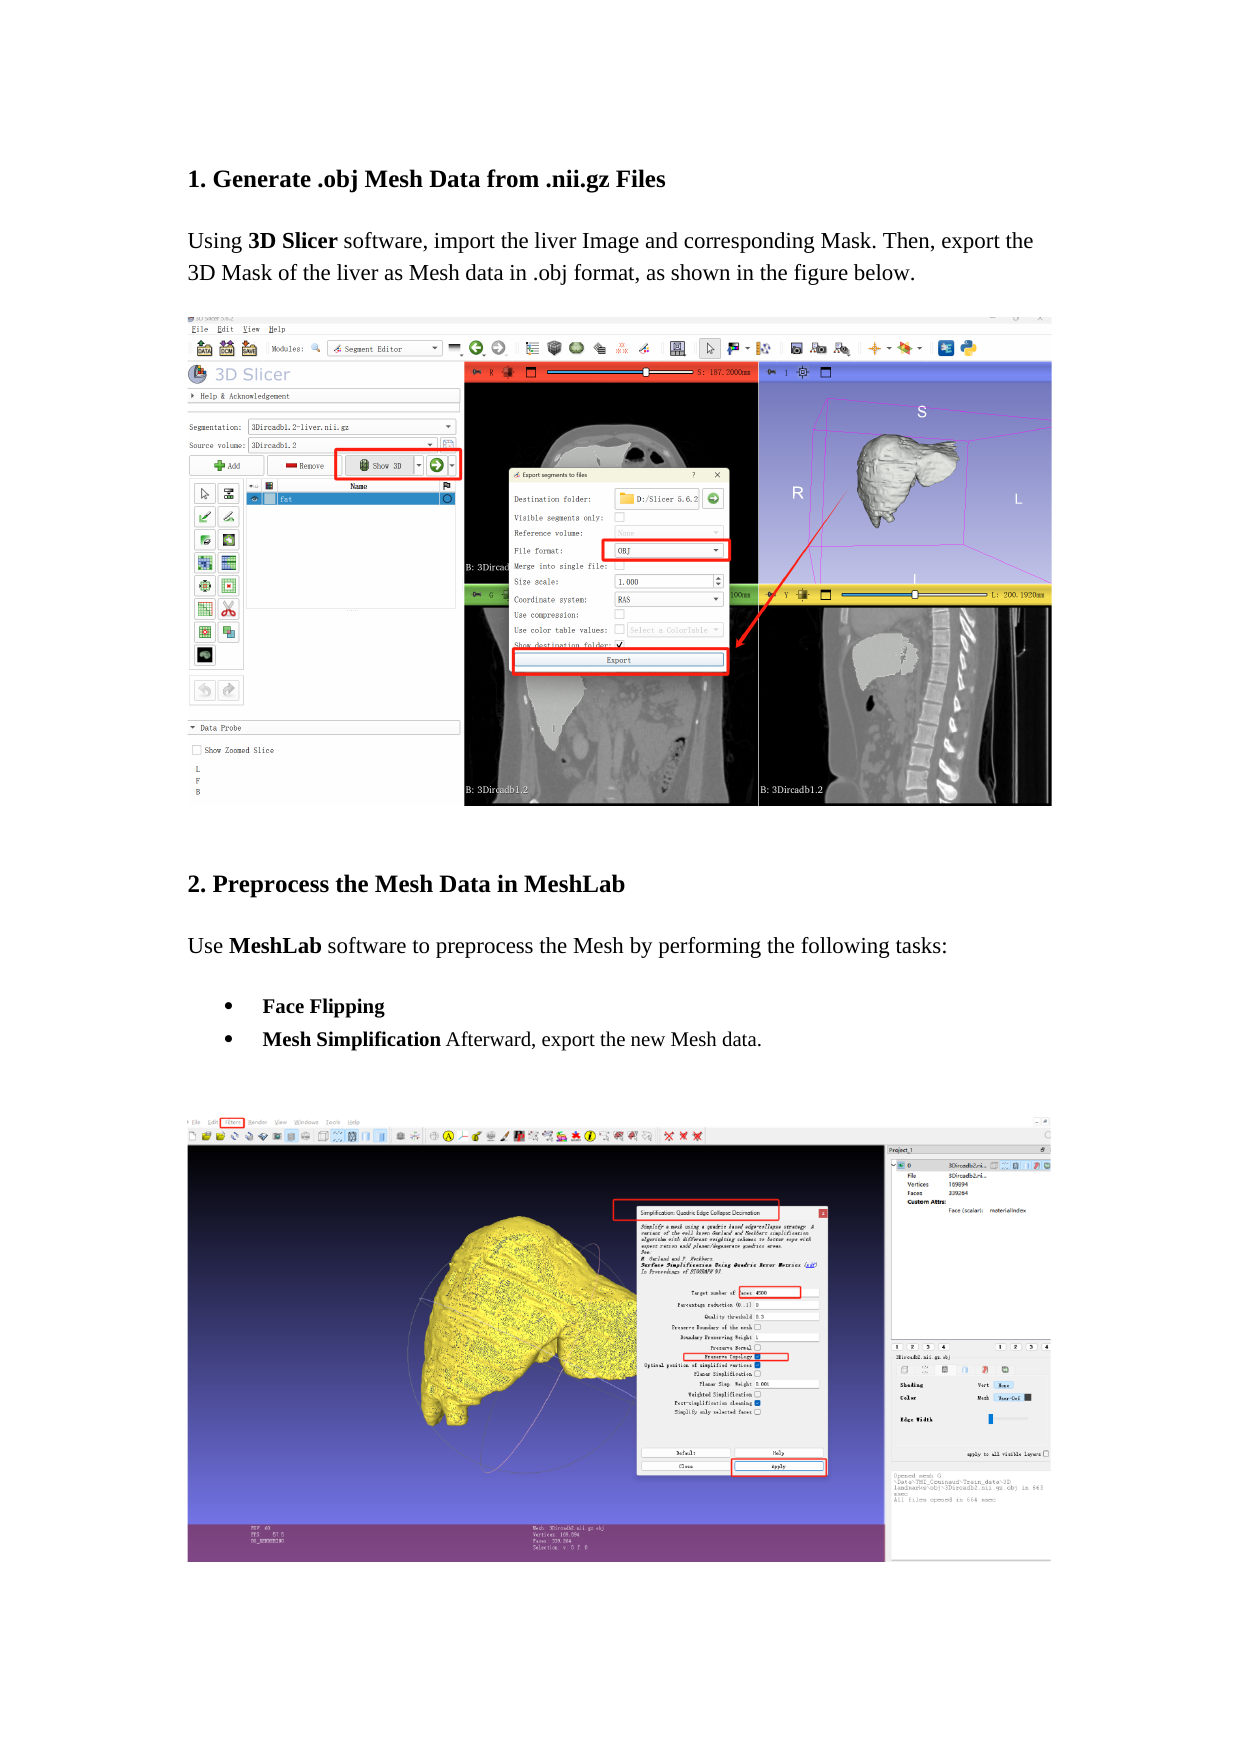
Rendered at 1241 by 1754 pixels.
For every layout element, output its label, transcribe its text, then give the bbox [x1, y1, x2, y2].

subtitle 1. Generate .obj Mesh Data from .nii.gz Files [187, 162, 1053, 194]
picture [187, 1117, 1051, 1562]
list Face Flipping [225, 990, 1053, 1023]
picture [187, 317, 1052, 806]
text Use MeshLab software to preprocess the Mesh by performing the following tasks: [187, 929, 1053, 961]
text Using 3D Slicer software, import the liver Image and corresponding Mask. Then, export the 3D Mask of the liver as Mesh data in .obj format, as shown in the figure below. [187, 224, 1053, 289]
subtitle 2. Preprocess the Mesh Data in MeshLab [187, 867, 1053, 899]
list Mesh Simplification Afterward, export the new Mesh data. [225, 1023, 1053, 1055]
